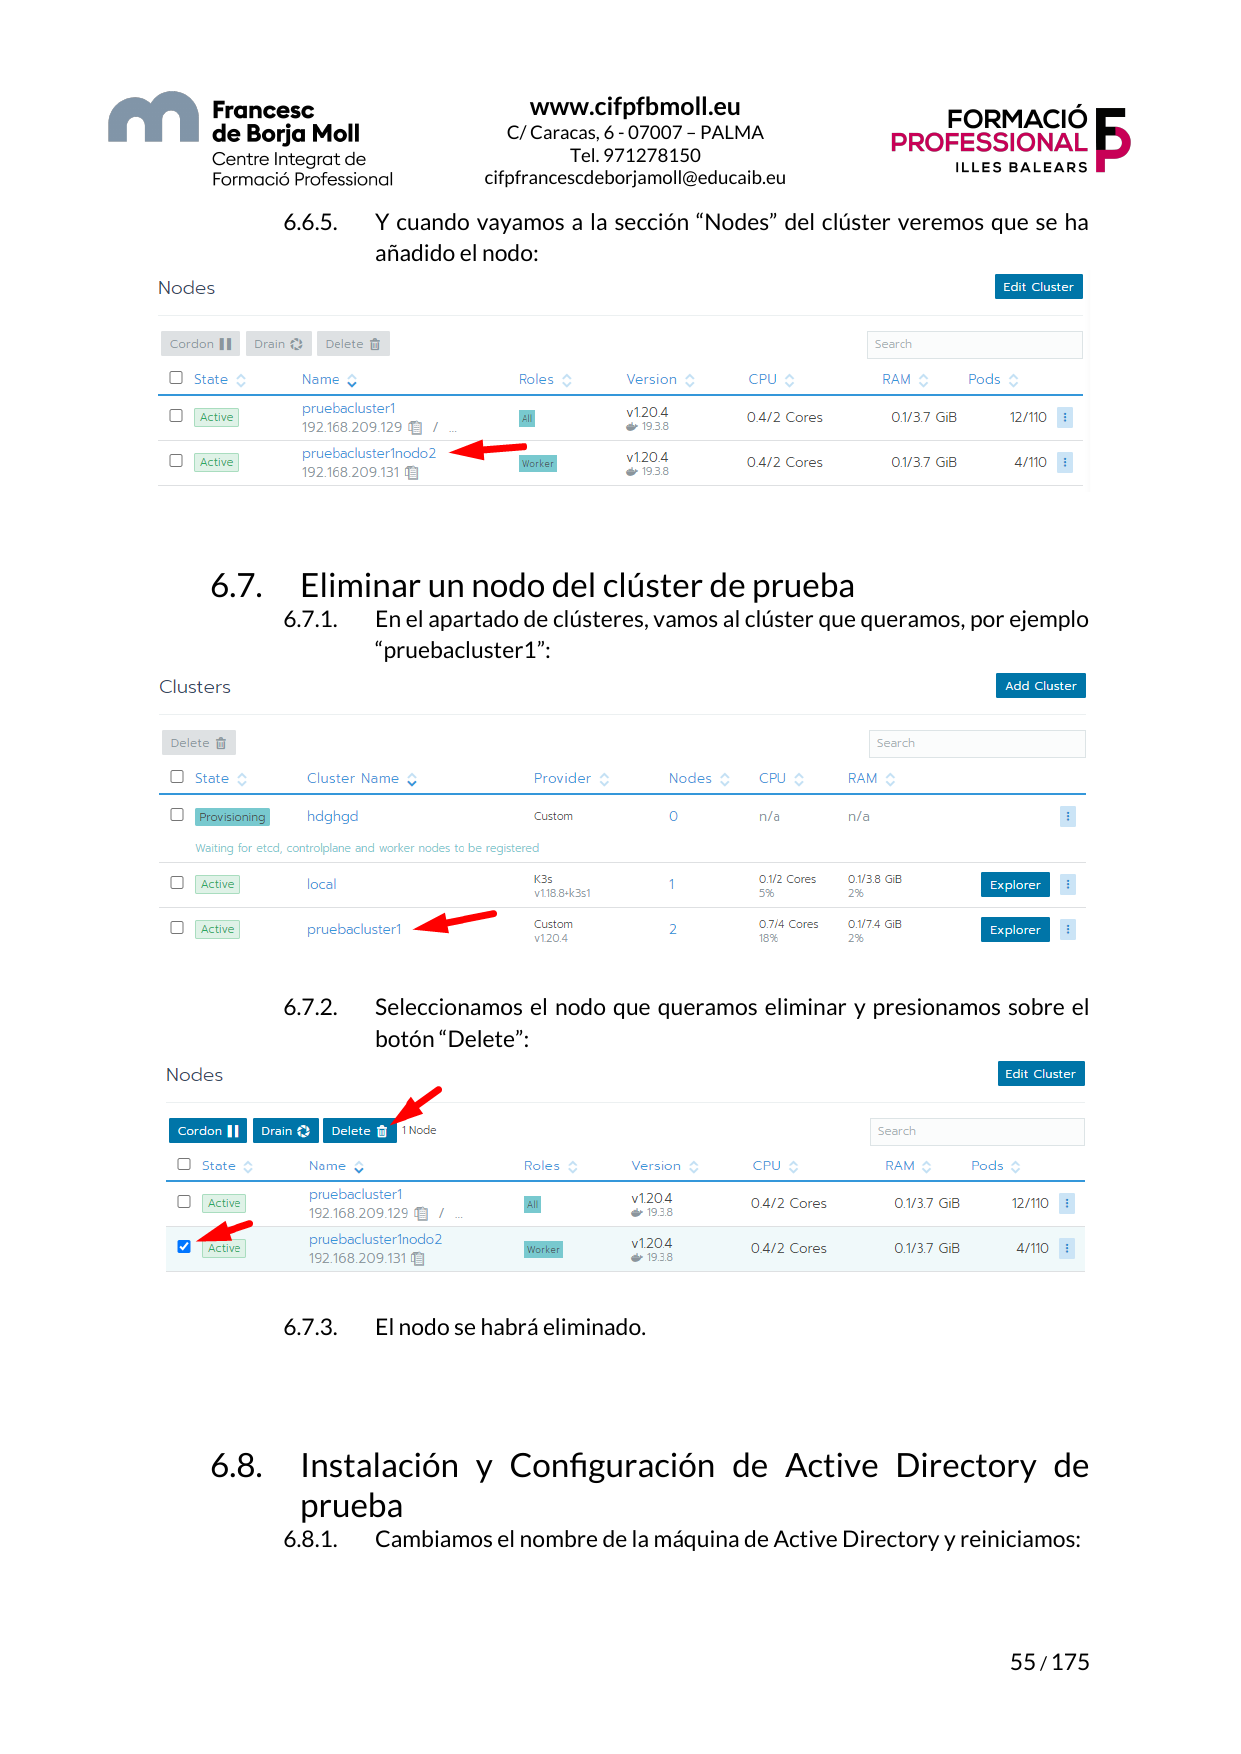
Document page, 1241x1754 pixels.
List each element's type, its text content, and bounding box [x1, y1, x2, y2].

picture [150, 1056, 1091, 1277]
subtitle Eliminar un nodo del clúster de prueba [262, 564, 1090, 604]
picture [105, 88, 397, 192]
list Y cuando vayamos a la sección “Nodes” del clúster veremos que se ha añadido el nodo: [337, 207, 1090, 266]
picture [150, 667, 1091, 958]
list En el apartado de clústeres, vamos al clúster que queramos, por ejemplo “pruebacluster1”: [337, 604, 1090, 663]
picture [150, 270, 1091, 492]
list El nodo se habrá eliminado. [337, 1312, 1090, 1340]
list Cambiamos el nombre de la máquina de Active Directory y reiniciamos: [337, 1524, 1090, 1552]
subtitle Instalación y Configuración de Active Directory de prueba [262, 1444, 1090, 1524]
list Seleccionamos el nodo que queramos eliminar y presionamos sobre el botón “Delete”: [337, 993, 1090, 1052]
picture [881, 90, 1142, 190]
